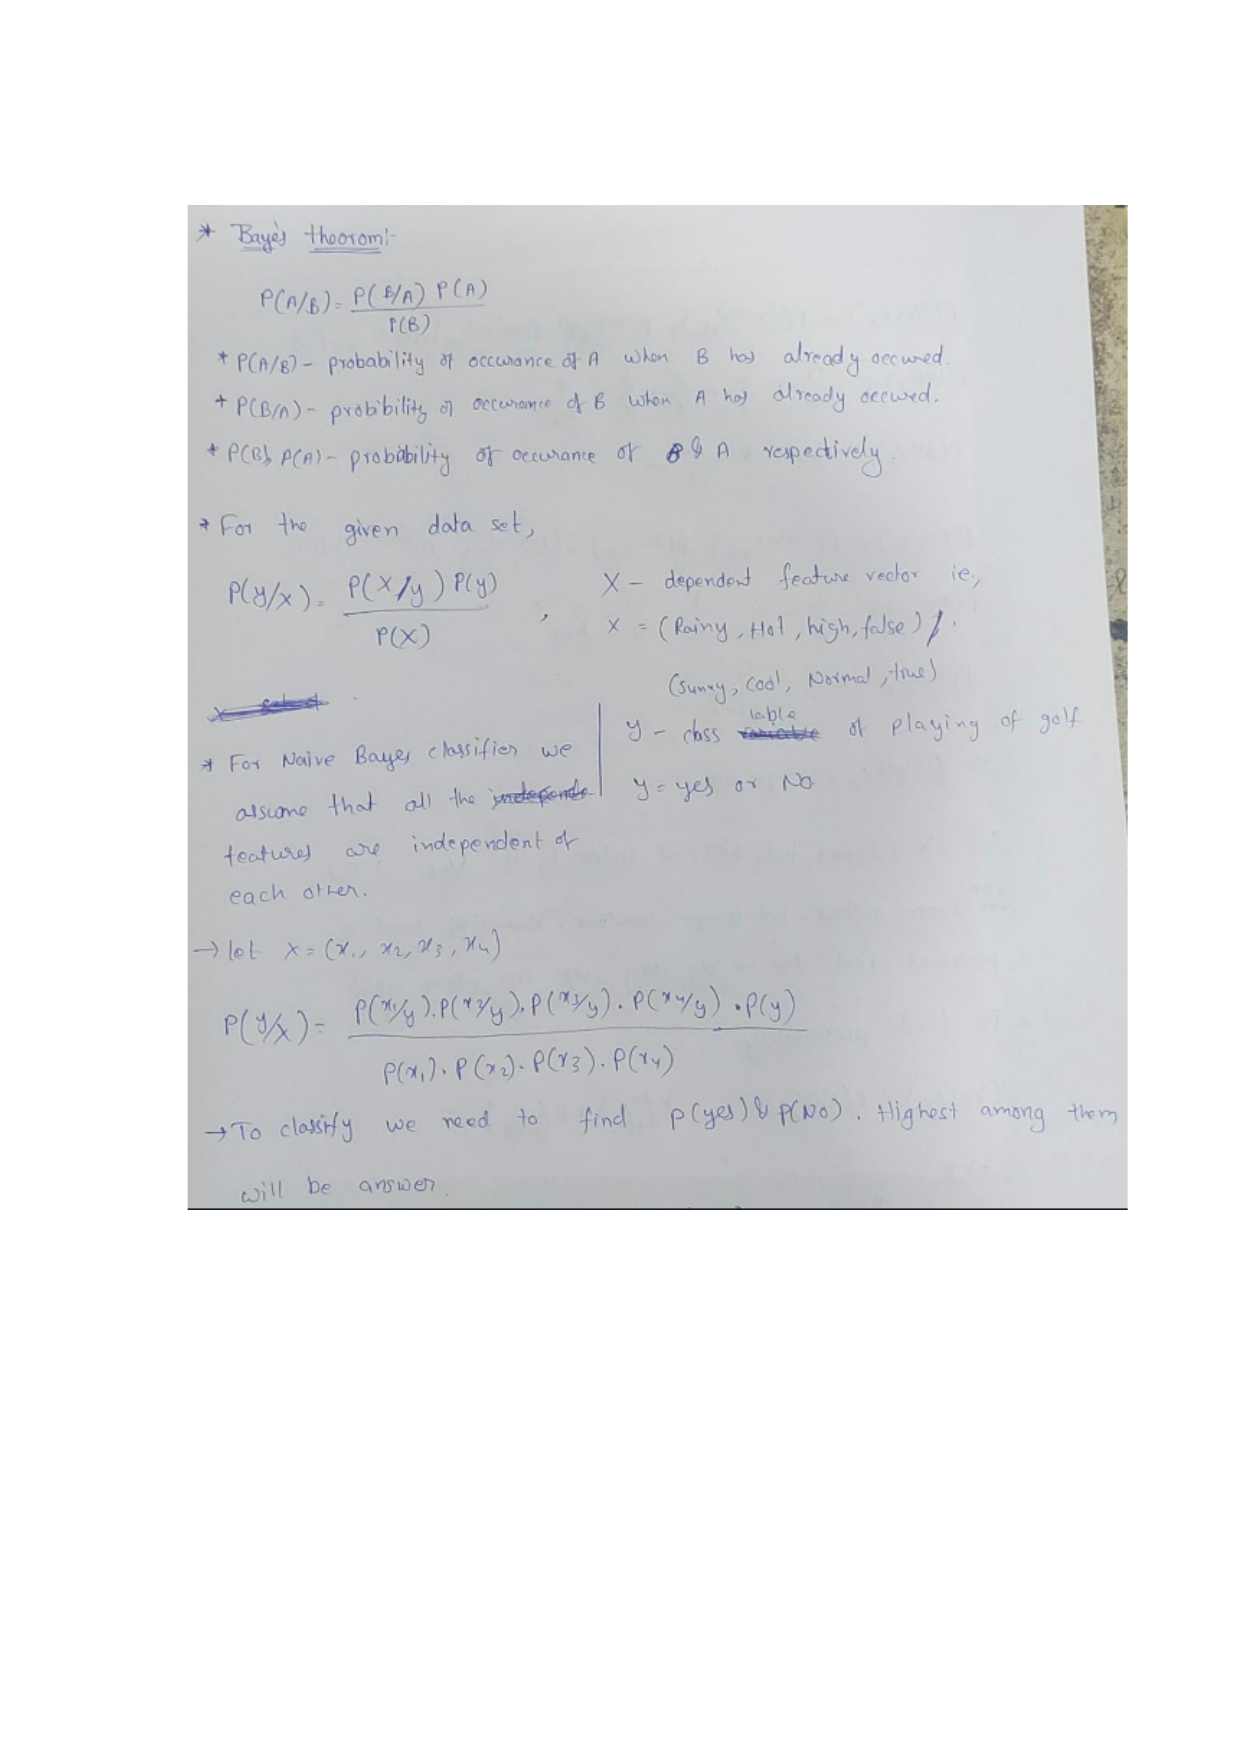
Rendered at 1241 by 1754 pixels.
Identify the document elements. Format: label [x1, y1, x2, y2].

picture [187, 205, 1128, 1210]
